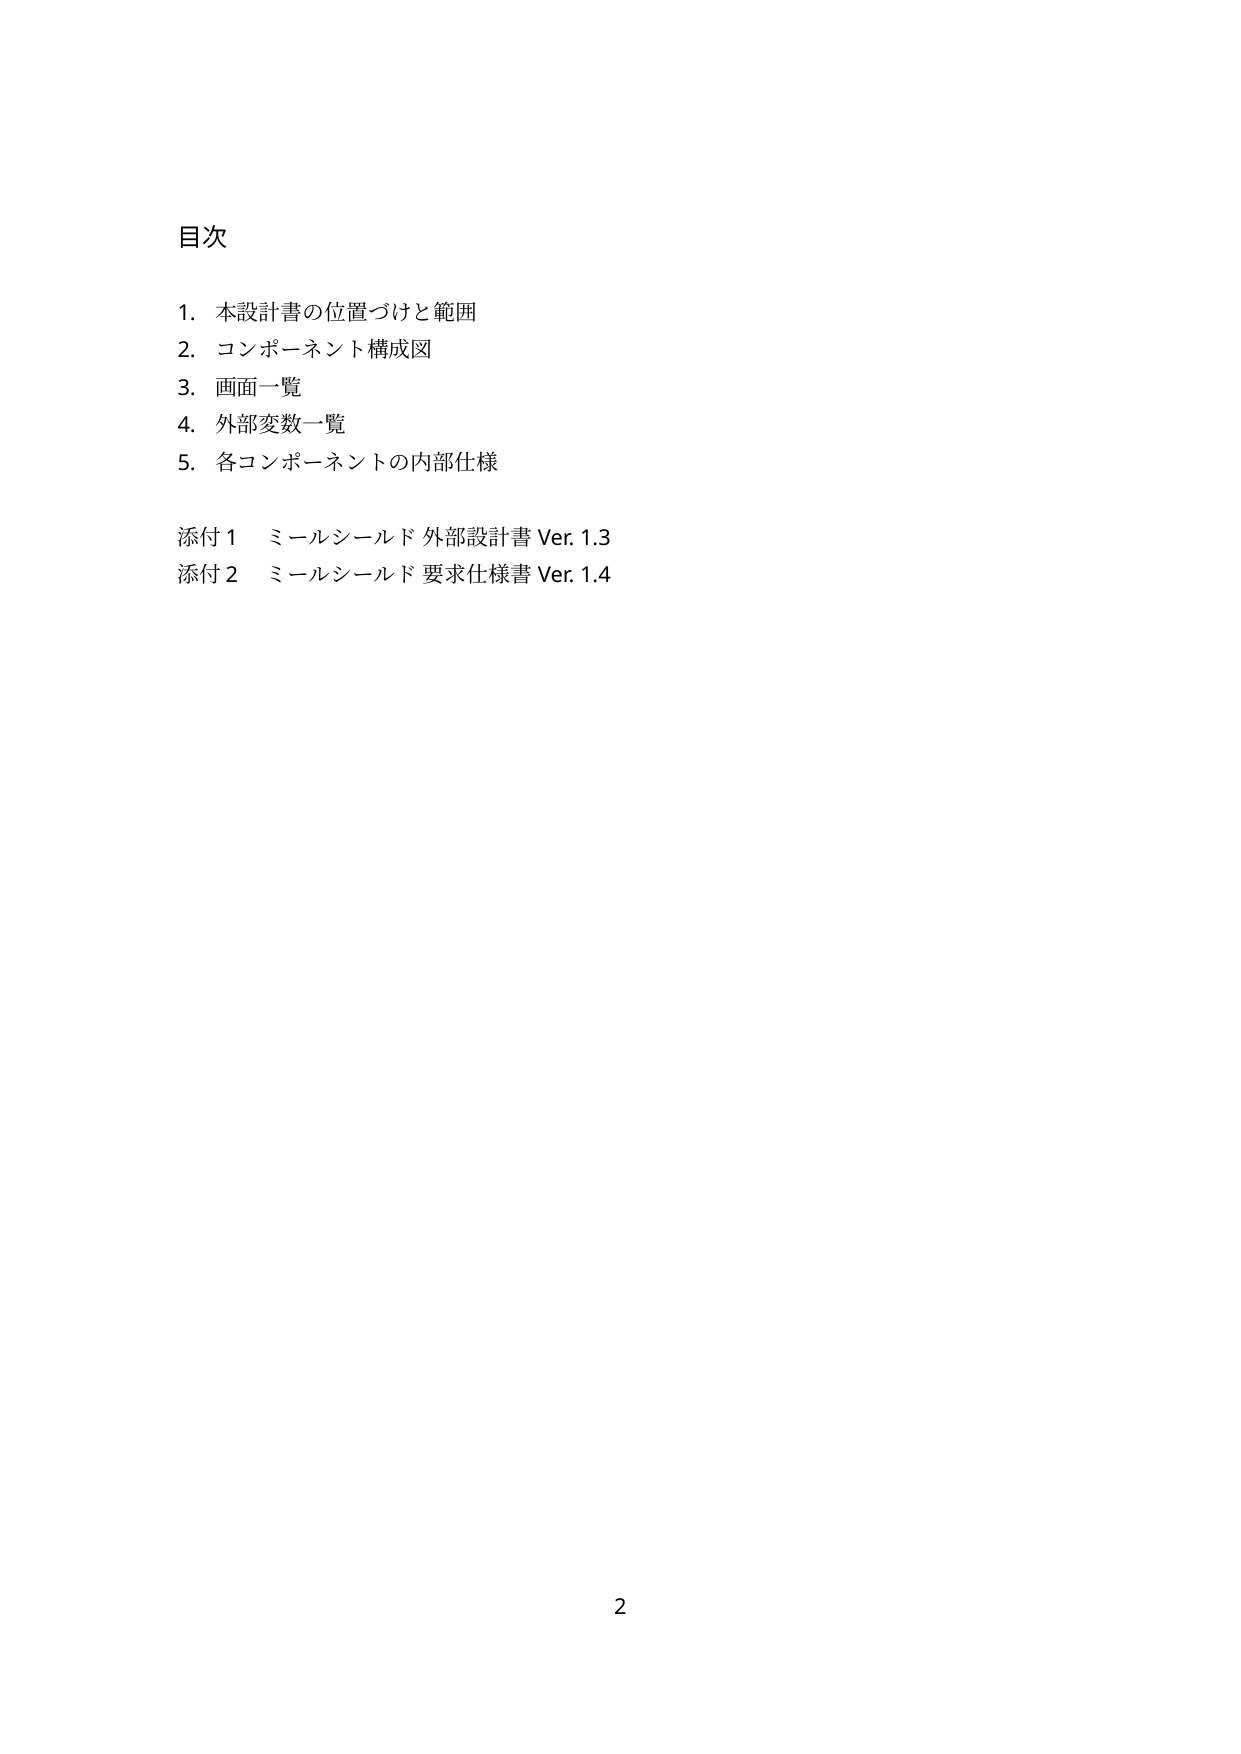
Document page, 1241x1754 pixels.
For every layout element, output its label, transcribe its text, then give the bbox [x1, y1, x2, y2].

list 外部変数一覧 [177, 404, 1063, 442]
text 添付2 ミールシールド 要求仕様書 Ver. 1.4 [177, 554, 1063, 592]
list コンポーネント構成図 [177, 329, 1063, 367]
list 各コンポーネントの内部仕様 [177, 442, 1063, 479]
list 画面一覧 [177, 367, 1063, 404]
list 本設計書の位置づけと範囲 [177, 292, 1063, 329]
subtitle 目次 [177, 217, 1063, 254]
text 添付1 ミールシールド 外部設計書 Ver. 1.3 [177, 517, 1063, 554]
